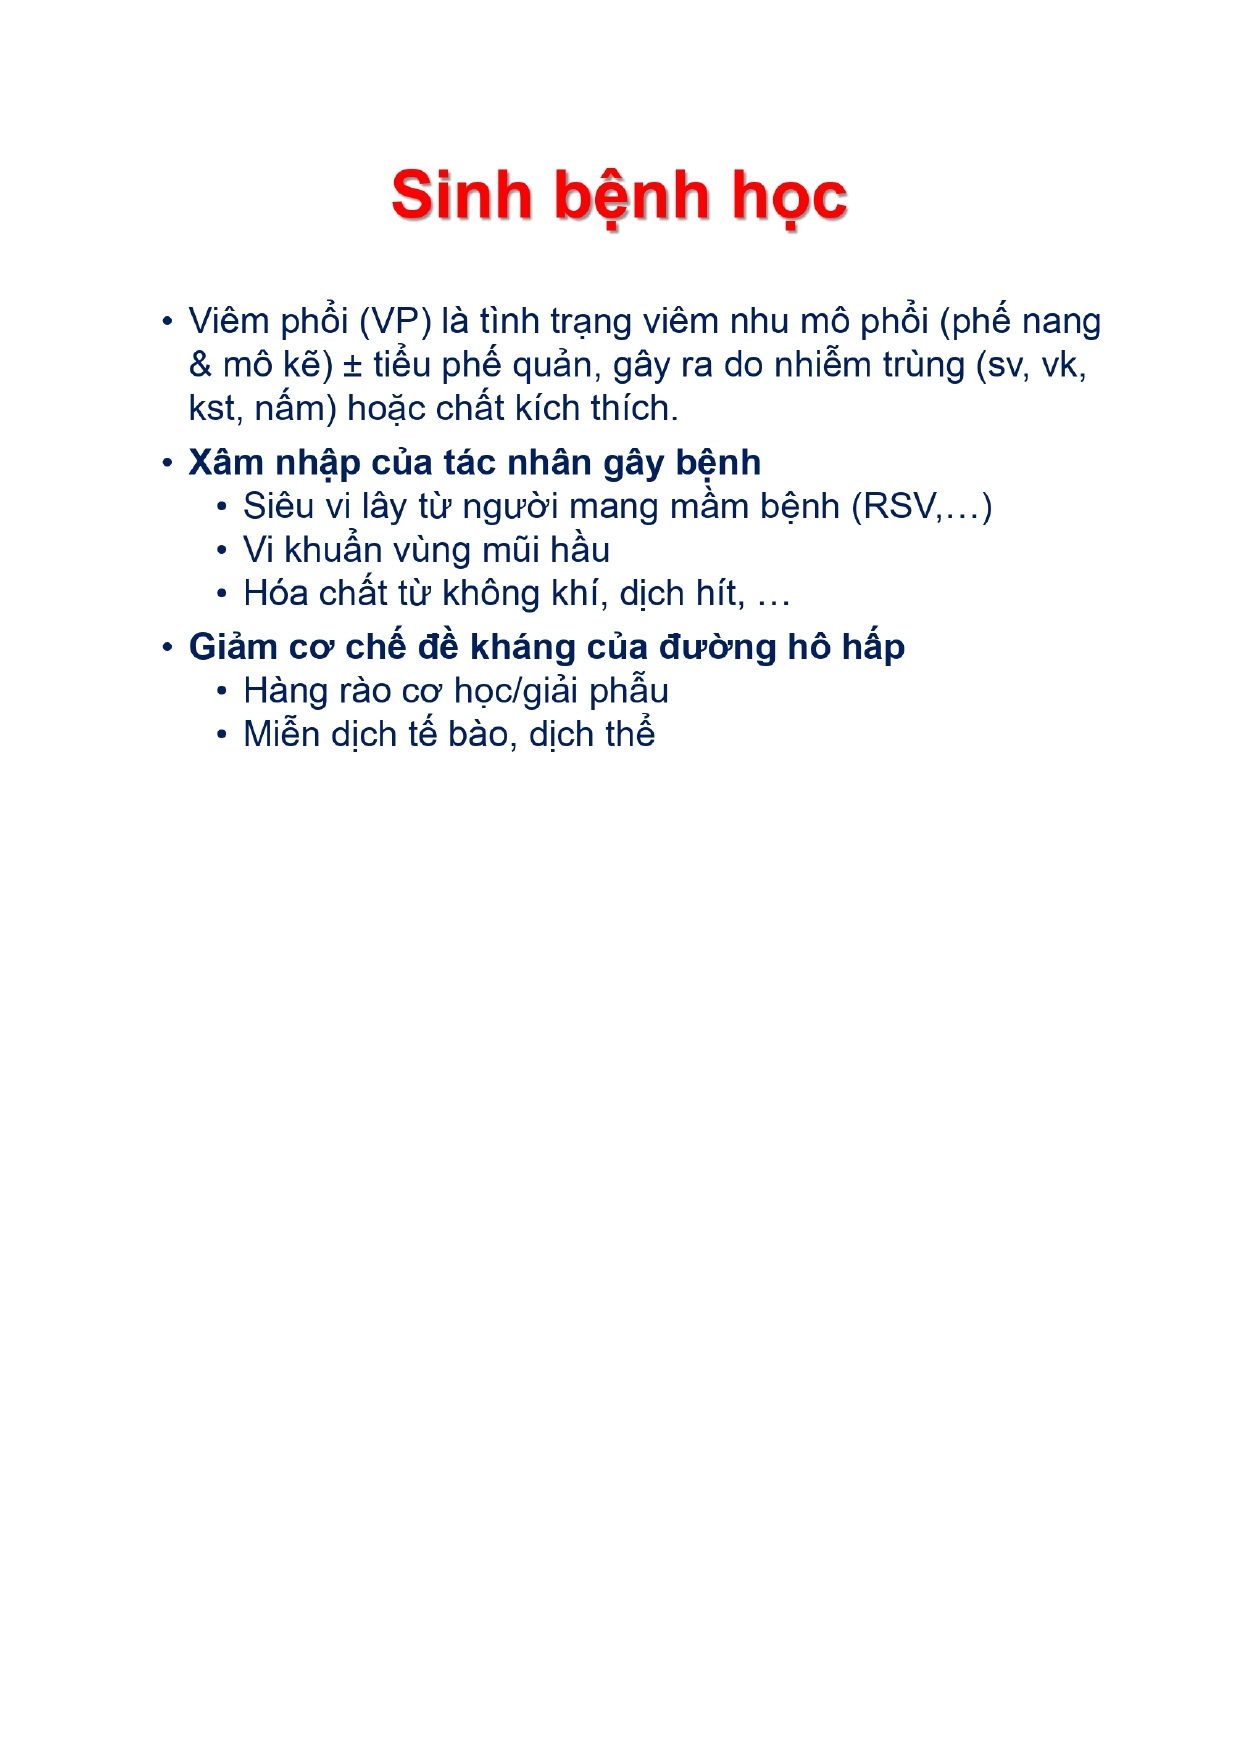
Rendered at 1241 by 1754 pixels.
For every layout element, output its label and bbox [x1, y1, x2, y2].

picture [75, 75, 1162, 891]
